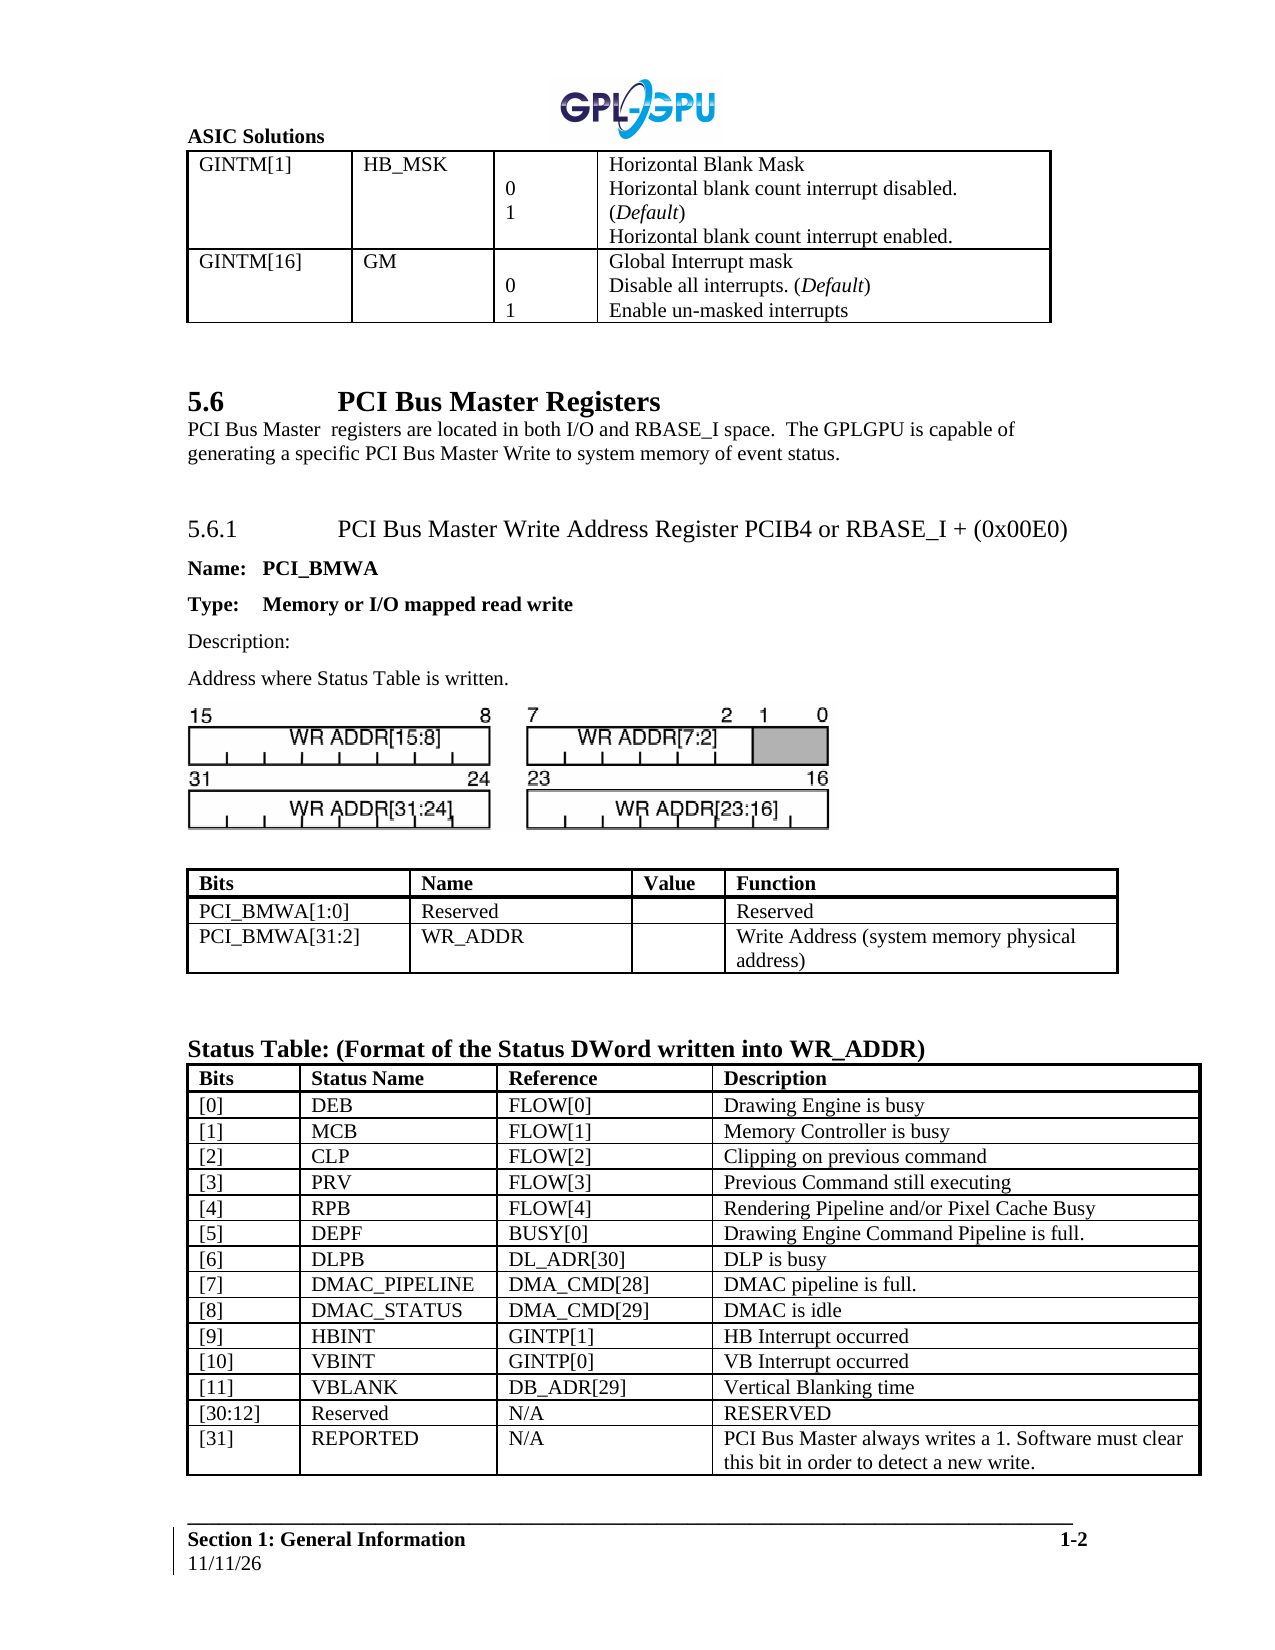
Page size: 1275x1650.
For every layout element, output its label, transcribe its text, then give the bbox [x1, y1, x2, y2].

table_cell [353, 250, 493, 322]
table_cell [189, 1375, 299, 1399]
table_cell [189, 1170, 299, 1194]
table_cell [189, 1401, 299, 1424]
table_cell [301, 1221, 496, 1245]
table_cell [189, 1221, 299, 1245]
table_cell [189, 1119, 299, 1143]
text Address where Status Table is written. [187, 665, 1087, 689]
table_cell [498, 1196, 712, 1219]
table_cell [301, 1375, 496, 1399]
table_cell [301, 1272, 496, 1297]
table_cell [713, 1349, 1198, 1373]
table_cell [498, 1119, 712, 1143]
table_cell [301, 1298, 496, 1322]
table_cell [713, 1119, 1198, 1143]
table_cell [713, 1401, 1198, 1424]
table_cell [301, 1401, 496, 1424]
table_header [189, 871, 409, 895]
text Name: PCI_BMWA [187, 556, 1087, 580]
subtitle 5.6 PCI Bus Master Registers [187, 384, 1087, 417]
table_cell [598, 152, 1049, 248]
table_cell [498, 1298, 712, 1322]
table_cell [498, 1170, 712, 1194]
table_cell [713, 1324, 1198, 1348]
text Description: [187, 629, 1087, 653]
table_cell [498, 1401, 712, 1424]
picture [550, 75, 725, 144]
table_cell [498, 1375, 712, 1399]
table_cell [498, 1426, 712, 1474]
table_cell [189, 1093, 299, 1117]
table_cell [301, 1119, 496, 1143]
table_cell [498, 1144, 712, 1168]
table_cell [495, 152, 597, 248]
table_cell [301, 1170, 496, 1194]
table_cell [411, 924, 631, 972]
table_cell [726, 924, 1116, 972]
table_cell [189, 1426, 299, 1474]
subtitle 5.6.1 PCI Bus Master Write Address Register PCIB4 or RBASE_I + (0x00E0) [187, 514, 1087, 543]
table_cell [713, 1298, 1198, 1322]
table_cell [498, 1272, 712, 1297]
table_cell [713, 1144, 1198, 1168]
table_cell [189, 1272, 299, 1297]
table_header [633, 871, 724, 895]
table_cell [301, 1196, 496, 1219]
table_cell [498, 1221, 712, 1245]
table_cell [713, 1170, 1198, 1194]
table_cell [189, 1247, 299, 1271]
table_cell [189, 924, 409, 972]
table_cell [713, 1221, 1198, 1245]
text Type: Memory or I/O mapped read write [187, 592, 1087, 616]
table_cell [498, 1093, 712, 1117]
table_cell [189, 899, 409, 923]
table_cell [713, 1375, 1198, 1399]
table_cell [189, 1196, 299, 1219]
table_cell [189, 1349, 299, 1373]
text PCI Bus Master registers are located in both I/O and RBASE_I space. The GPLGPU is capable of generating a specific PCI Bus Master Write to system memory of event status. [187, 417, 1087, 465]
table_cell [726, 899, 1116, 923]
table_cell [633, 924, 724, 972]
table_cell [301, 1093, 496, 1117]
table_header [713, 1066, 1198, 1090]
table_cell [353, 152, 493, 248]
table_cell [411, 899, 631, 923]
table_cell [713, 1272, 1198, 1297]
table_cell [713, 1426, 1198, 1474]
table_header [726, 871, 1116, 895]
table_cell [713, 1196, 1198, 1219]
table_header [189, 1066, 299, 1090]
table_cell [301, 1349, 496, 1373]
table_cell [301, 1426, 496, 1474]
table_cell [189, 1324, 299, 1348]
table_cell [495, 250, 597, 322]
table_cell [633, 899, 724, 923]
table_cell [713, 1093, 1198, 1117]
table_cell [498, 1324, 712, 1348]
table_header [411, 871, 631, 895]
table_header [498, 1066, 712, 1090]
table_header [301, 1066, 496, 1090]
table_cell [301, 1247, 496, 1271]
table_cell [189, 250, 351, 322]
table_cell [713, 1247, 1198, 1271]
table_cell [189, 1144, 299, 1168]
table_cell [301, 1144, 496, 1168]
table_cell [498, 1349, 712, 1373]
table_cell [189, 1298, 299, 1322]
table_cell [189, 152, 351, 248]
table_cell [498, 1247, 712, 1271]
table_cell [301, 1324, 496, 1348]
text Status Table: (Format of the Status DWord written into WR_ADDR) [187, 1034, 1087, 1063]
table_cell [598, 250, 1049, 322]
